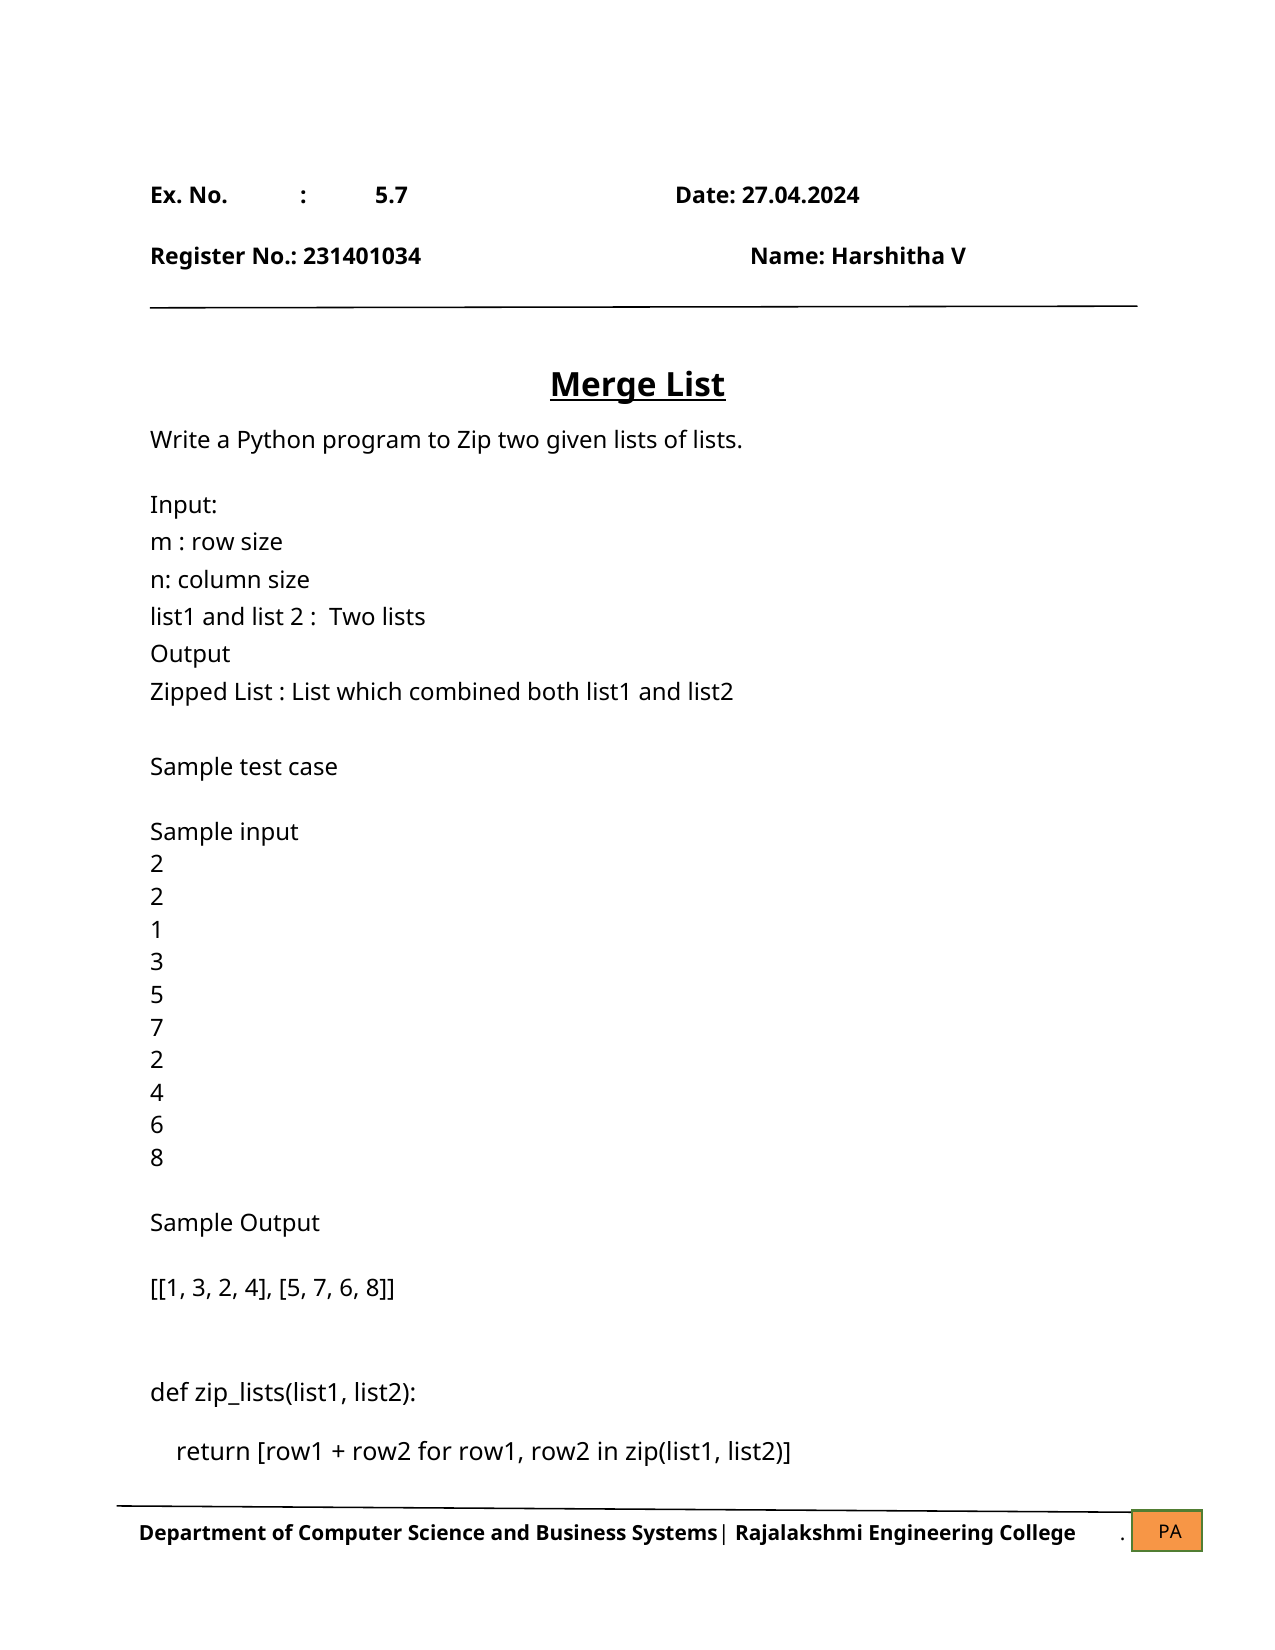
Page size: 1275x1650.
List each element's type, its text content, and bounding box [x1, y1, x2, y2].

text 6 [150, 1108, 1125, 1141]
text return [row1 + row2 for row1, row2 in zip(list1, list2)] [150, 1433, 1125, 1467]
text Register No.: 231401034 Name: Harshitha V [150, 239, 1125, 271]
text 5 [150, 978, 1125, 1010]
text 2 [150, 847, 1125, 880]
text n: column size [150, 562, 1125, 595]
text [[1, 3, 2, 4], [5, 7, 6, 8]] [150, 1271, 1125, 1304]
text 8 [150, 1141, 1125, 1173]
text Write a Python program to Zip two given lists of lists. [150, 422, 1125, 455]
text 7 [150, 1010, 1125, 1043]
text Merge List [150, 360, 1125, 406]
text Input: [150, 488, 1125, 520]
text 3 [150, 945, 1125, 978]
text Sample Output [150, 1206, 1125, 1238]
text m : row size [150, 525, 1125, 558]
text Zipped List : List which combined both list1 and list2 [150, 675, 1125, 707]
text Ex. No. : 5.7 Date: 27.04.2024 [150, 179, 1125, 210]
text def zip_lists(list1, list2): [150, 1374, 1125, 1408]
text 1 [150, 912, 1125, 945]
text 4 [150, 1076, 1125, 1108]
text list1 and list 2 : Two lists [150, 600, 1125, 632]
text Sample test case [150, 749, 1125, 782]
text Output [150, 637, 1125, 670]
text Sample input [150, 815, 1125, 847]
text 2 [150, 880, 1125, 912]
text 2 [150, 1043, 1125, 1076]
